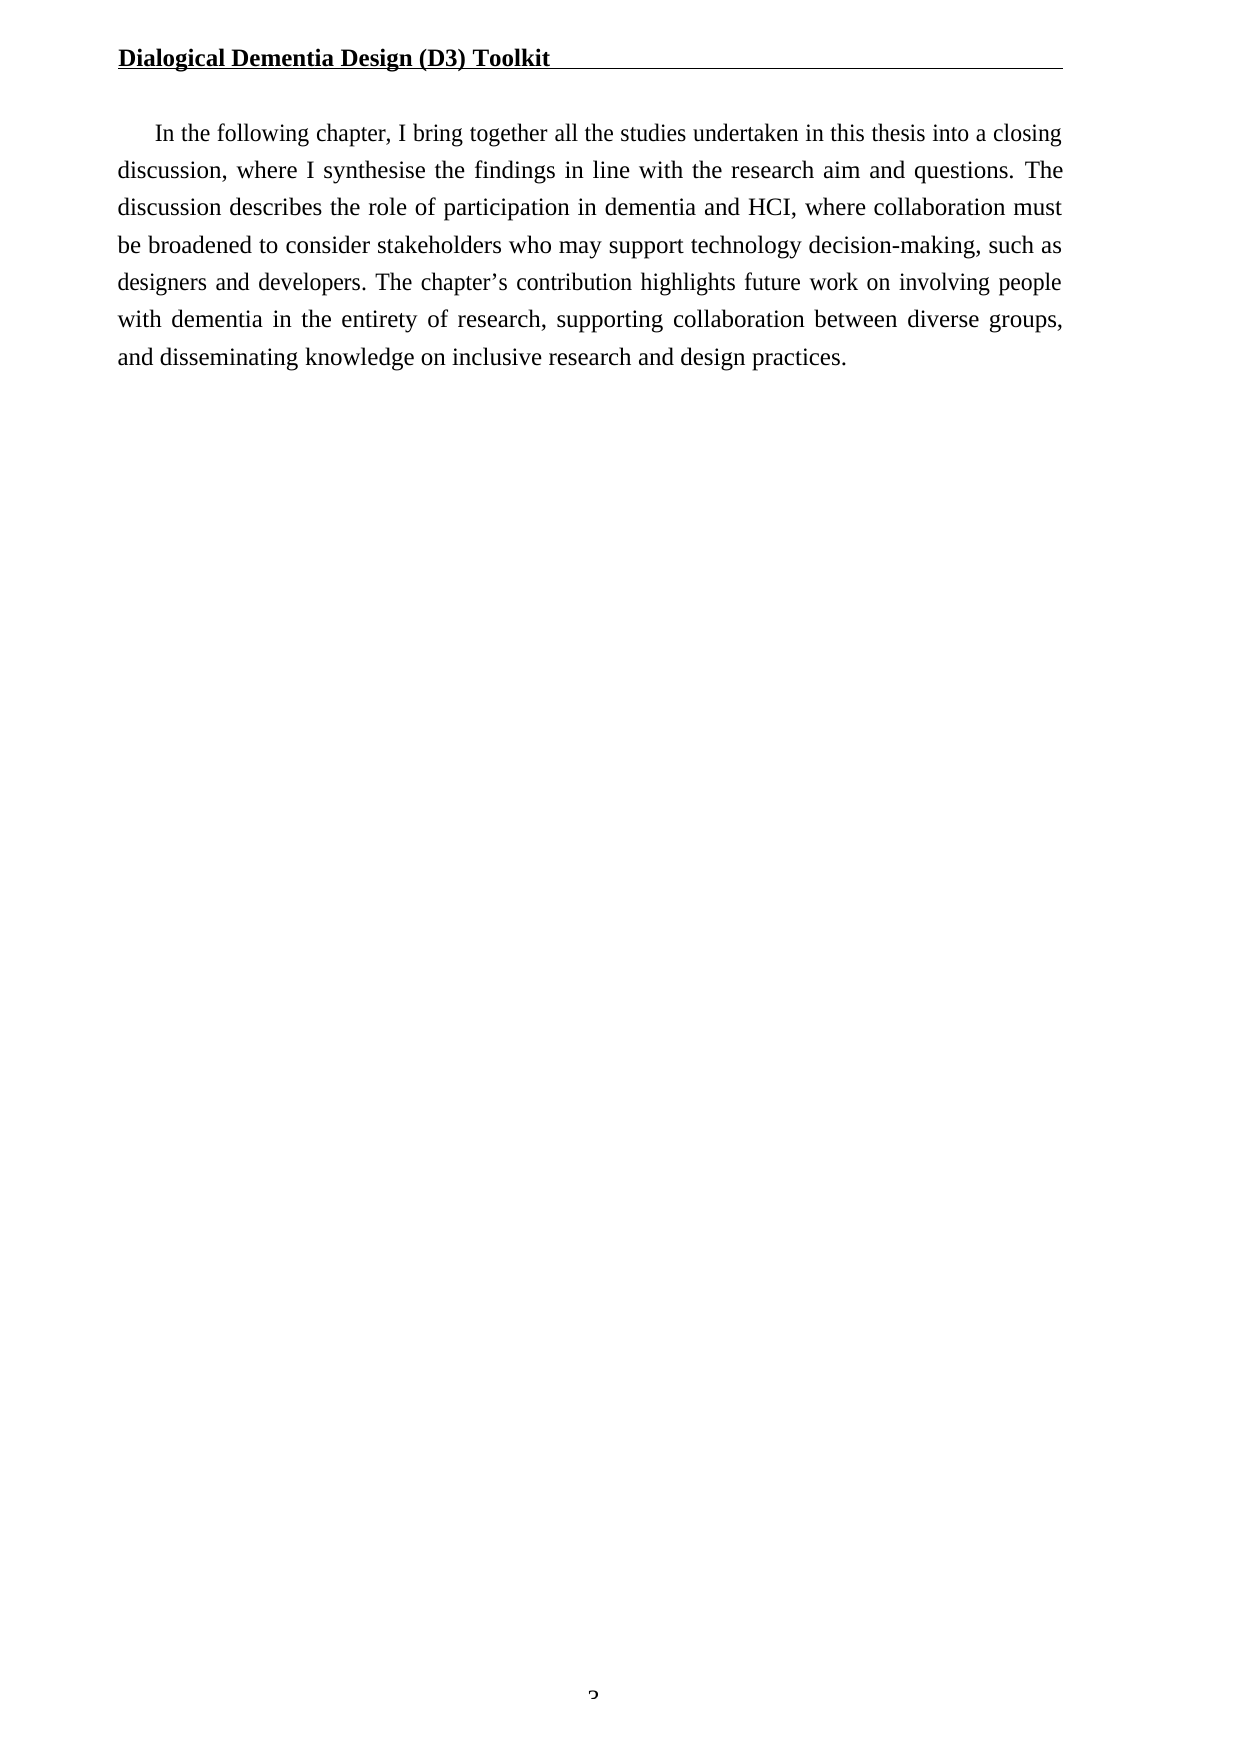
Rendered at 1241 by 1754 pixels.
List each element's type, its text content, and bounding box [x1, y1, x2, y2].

subtitle Dialogical Dementia Design (D3) Toolkit [118, 43, 1138, 71]
text In the following chapter, I bring together all the studies undertaken in this thesis into a closing discussion, where I synthesise the findings in line with the research aim and questions. The discussion describes the role of participation in dementia and HCI, where collaboration must be broadened to consider stakeholders who may support technology decision-making, such as designers and developers. The chapter’s contribution highlights future work on involving people with dementia in the entirety of research, supporting collaboration between diverse groups, and disseminating knowledge on inclusive research and design practices. [117, 118, 1063, 370]
